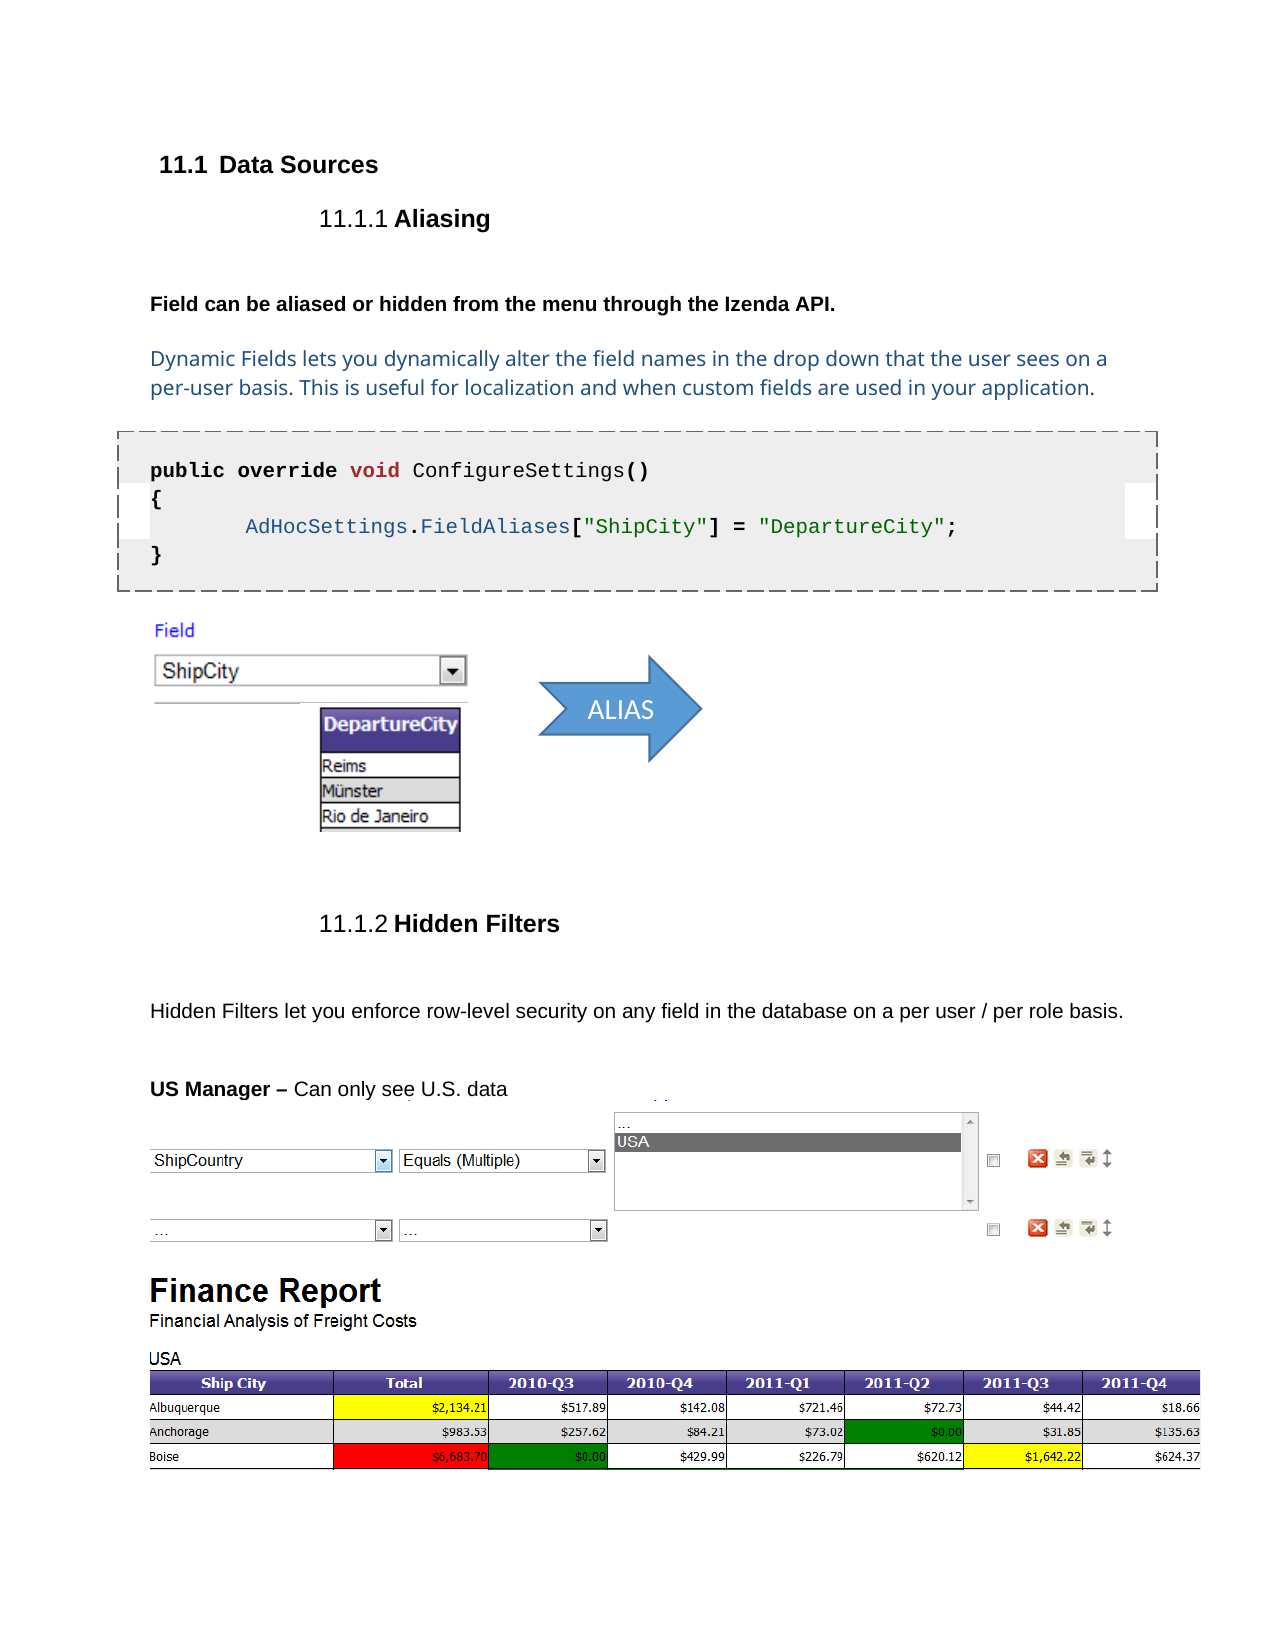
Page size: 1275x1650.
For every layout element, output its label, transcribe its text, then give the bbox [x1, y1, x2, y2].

text } [117, 515, 1158, 592]
text public override void ConfigureSettings() [117, 431, 1158, 483]
subtitle Aliasing [319, 204, 1125, 261]
text Field can be aliased or hidden from the menu through the Izenda API. [150, 291, 1125, 315]
text Dynamic Fields lets you dynamically alter the field names in the drop down that the user sees on a per-user basis. This is useful for localization and when custom fields are used in your application. [150, 344, 1125, 401]
text { [150, 483, 1125, 511]
subtitle Hidden Filters [319, 909, 1125, 938]
text US Manager – Can only see U.S. data [150, 1077, 1125, 1100]
text Hidden Filters let you enforce row-level security on any field in the database on a per user / per role basis. [150, 998, 1125, 1022]
subtitle Data Sources [159, 150, 1125, 179]
